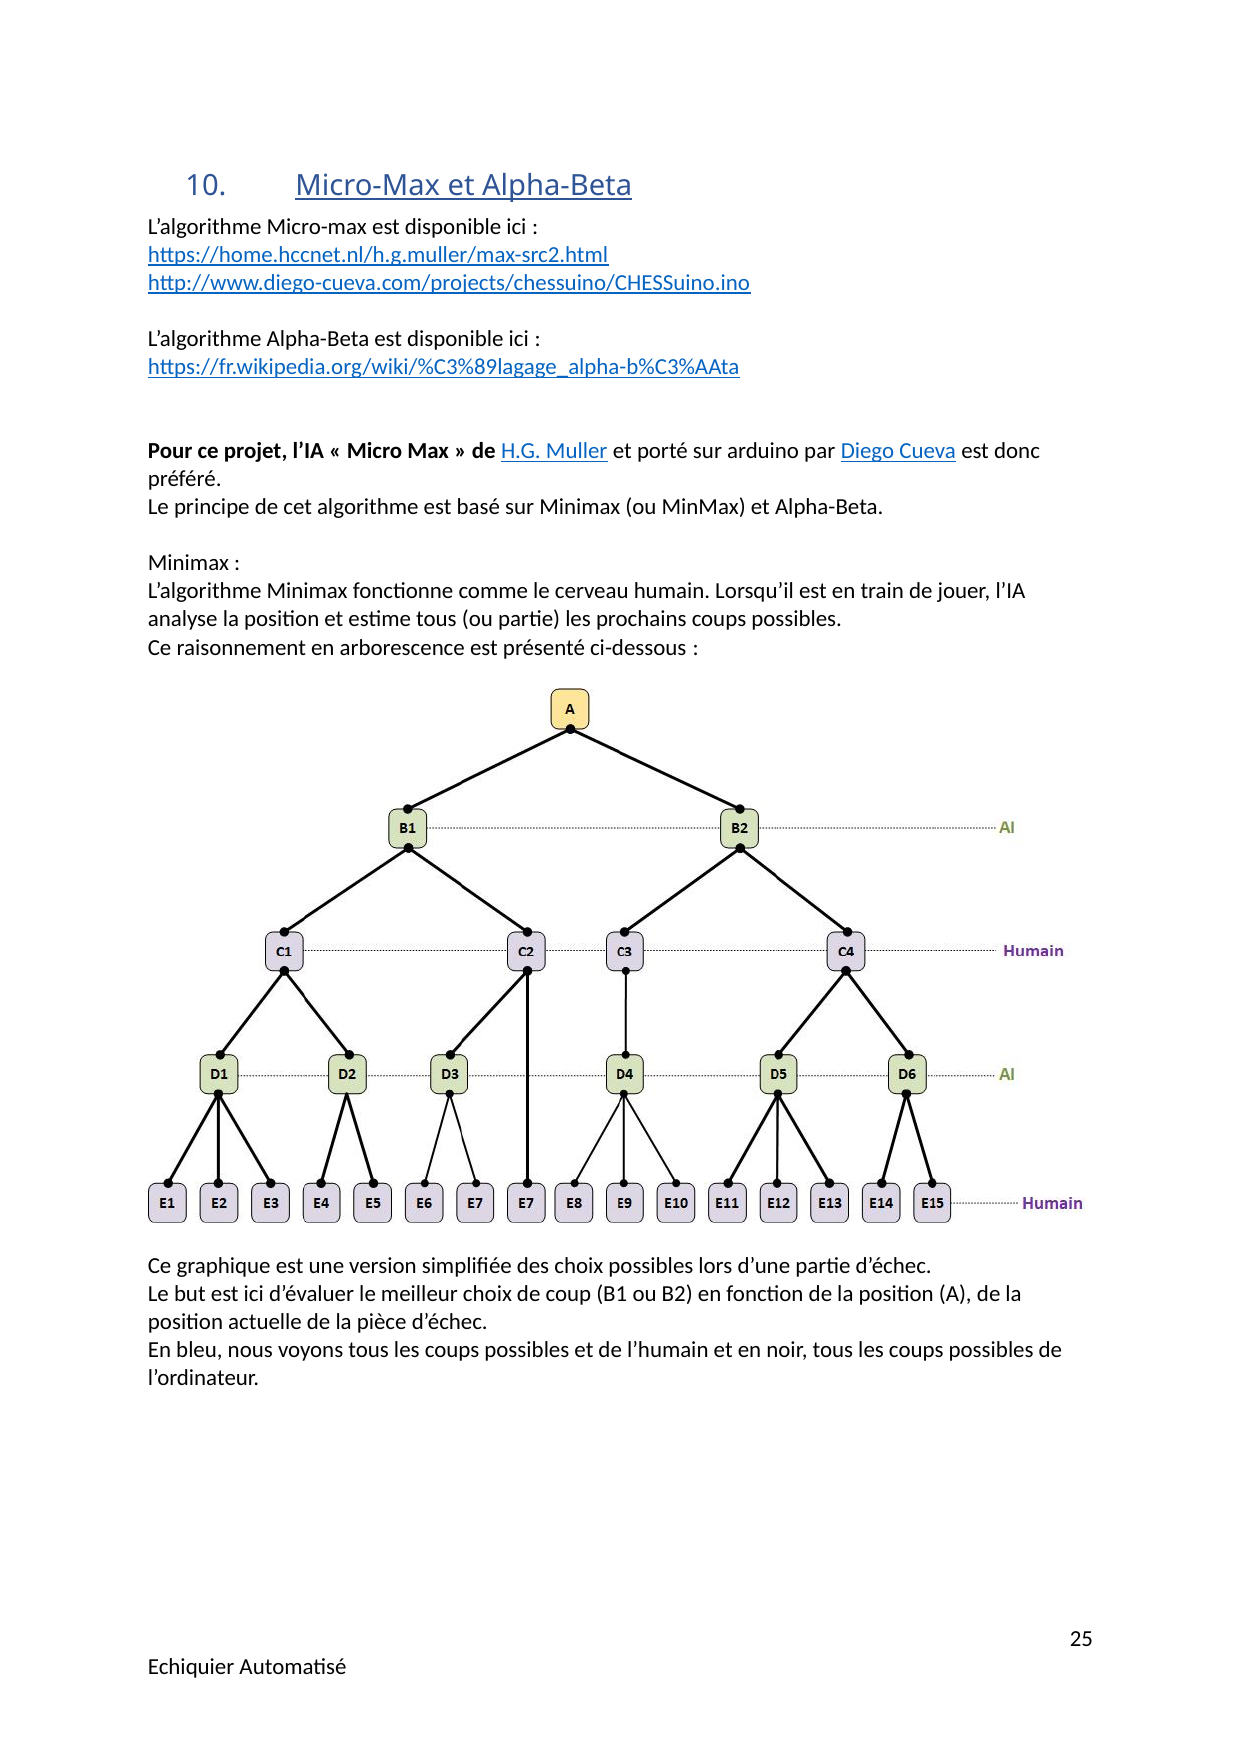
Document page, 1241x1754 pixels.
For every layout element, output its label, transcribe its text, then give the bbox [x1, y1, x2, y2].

text L’algorithme Minimax fonctionne comme le cerveau humain. Lorsqu’il est en train de jouer, l’IA analyse la position et estime tous (ou partie) les prochains coups possibles. [148, 577, 1093, 633]
text Minimax : [148, 548, 1093, 577]
text Ce graphique est une version simplifiée des choix possibles lors d’une partie d’échec. [148, 1251, 1093, 1279]
subtitle Micro-Max et Alpha-Beta [185, 164, 1093, 204]
text Pour ce projet, l’IA « Micro Max » de H.G. Muller et porté sur arduino par Diego Cueva est donc préféré. [148, 436, 1093, 492]
text https://home.hccnet.nl/h.g.muller/max-src2.html [148, 240, 1093, 268]
text https://fr.wikipedia.org/wiki/%C3%89lagage_alpha-b%C3%AAta [148, 352, 1093, 380]
text Le but est ici d’évaluer le meilleur choix de coup (B1 ou B2) en fonction de la position (A), de la position actuelle de la pièce d’échec. [148, 1279, 1093, 1335]
text http://www.diego-cueva.com/projects/chessuino/CHESSuino.ino [148, 268, 1093, 296]
text L’algorithme Micro-max est disponible ici : [148, 212, 1093, 240]
text L’algorithme Alpha-Beta est disponible ici : [148, 324, 1093, 352]
picture [147, 688, 1092, 1223]
text Le principe de cet algorithme est basé sur Minimax (ou MinMax) et Alpha-Beta. [148, 492, 1093, 521]
text En bleu, nous voyons tous les coups possibles et de l’humain et en noir, tous les coups possibles de l’ordinateur. [148, 1335, 1093, 1391]
text Ce raisonnement en arborescence est présenté ci-dessous : [148, 633, 1093, 661]
